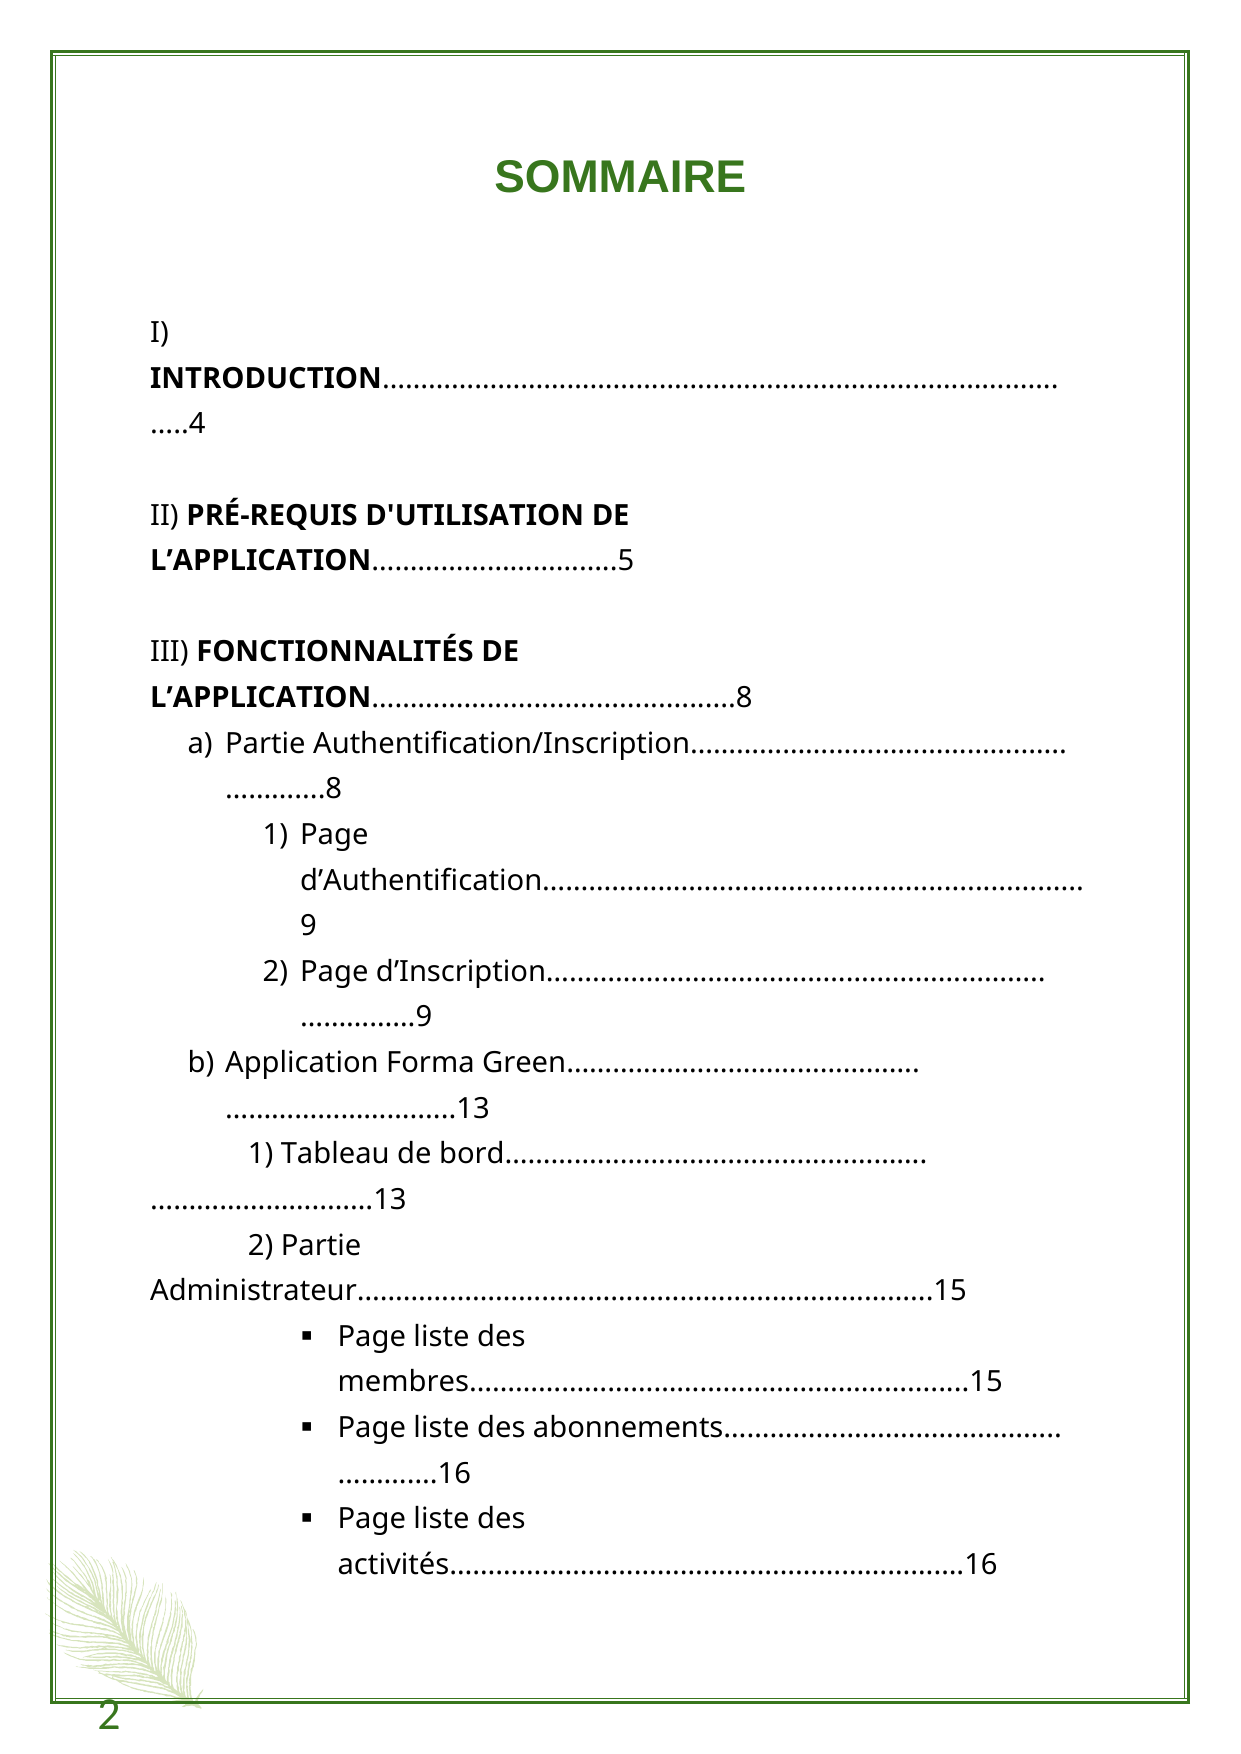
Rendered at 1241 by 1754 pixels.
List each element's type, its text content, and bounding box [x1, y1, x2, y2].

text I) INTRODUCTION…………………………………………………………………………….…..4 [150, 311, 1090, 442]
text II) PRÉ-REQUIS D'UTILISATION DE L’APPLICATION…………………………..5 [150, 494, 1090, 579]
list Page liste des membres…………………………………………………........15 [300, 1315, 1090, 1400]
list Page liste des abonnements……………………………………..………….16 [300, 1406, 1090, 1492]
text 2) Partie Administrateur………………………………………………………………...15 [150, 1224, 1090, 1309]
list Partie Authentification/Inscription……………………………………..…..………....8 [187, 722, 1090, 807]
list Page liste des activités………………………………………………………….16 [300, 1497, 1090, 1583]
list Page d’Authentification…………………………….....................................9 [262, 813, 1090, 944]
text III) FONCTIONNALITÉS DE L’APPLICATION……………................................8 [150, 631, 1090, 716]
text 1) Tableau de bord……………………………………………….…………………..……13 [150, 1132, 1090, 1218]
list Application Forma Green……………………………………….……………………......13 [187, 1041, 1090, 1127]
text SOMMAIRE [150, 150, 1090, 203]
list Page d’Inscription………………………………………………………..……………9 [262, 950, 1090, 1035]
